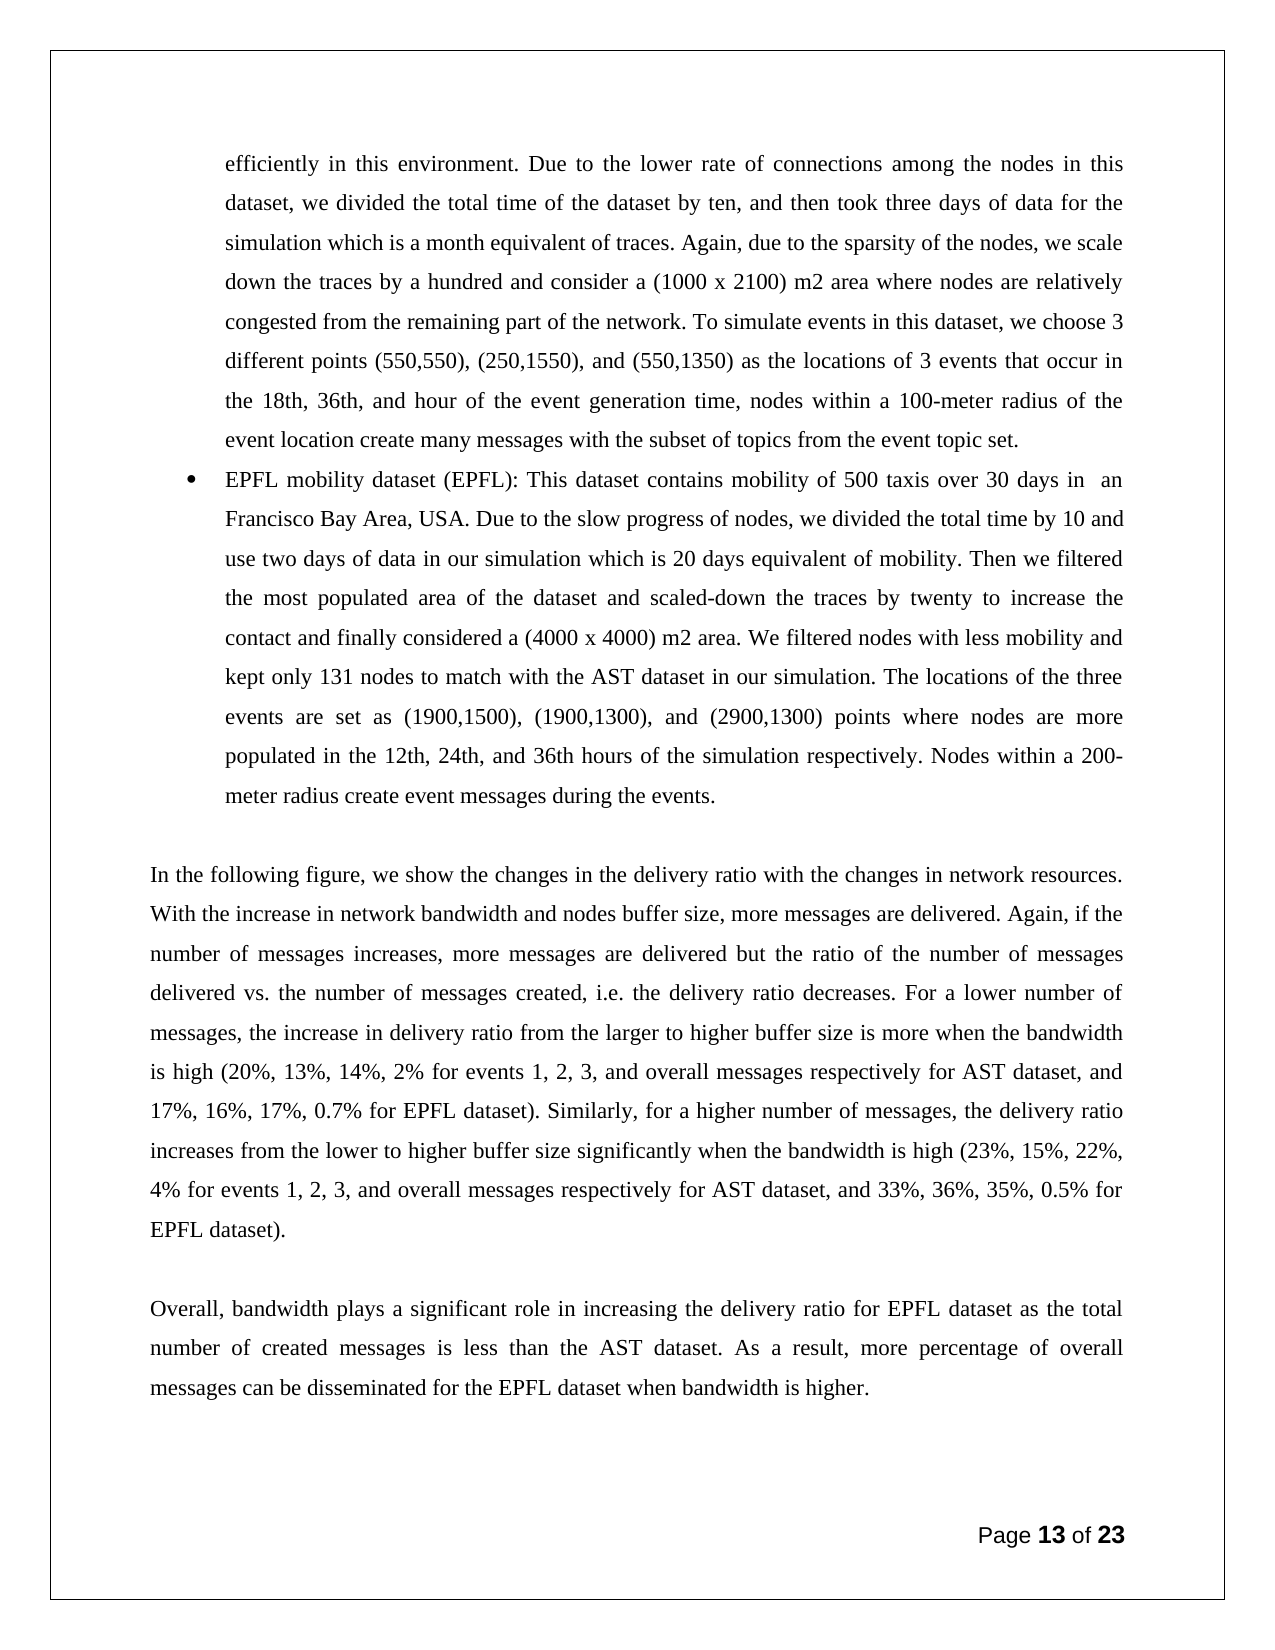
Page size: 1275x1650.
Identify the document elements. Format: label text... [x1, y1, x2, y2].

text Overall, bandwidth plays a significant role in increasing the delivery ratio for EPFL dataset as the total number of created messages is less than the AST dataset. As a result, more percentage of overall messages can be disseminated for the EPFL dataset when bandwidth is higher. [150, 1295, 1125, 1400]
list EPFL mobility dataset (EPFL): This dataset contains mobility of 500 taxis over 30 days in an Francisco Bay Area, USA. Due to the slow progress of nodes, we divided the total time by 10 and use two days of data in our simulation which is 20 days equivalent of mobility. Then we filtered the most populated area of the dataset and scaled-down the traces by twenty to increase the contact and finally considered a (4000 x 4000) m2 area. We filtered nodes with less mobility and kept only 131 nodes to match with the AST dataset in our simulation. The locations of the three events are set as (1900,1500), (1900,1300), and (2900,1300) points where nodes are more populated in the 12th, 24th, and 36th hours of the simulation respectively. Nodes within a 200-meter radius create event messages during the events. [187, 466, 1125, 808]
text In the following figure, we show the changes in the delivery ratio with the changes in network resources. With the increase in network bandwidth and nodes buffer size, more messages are delivered. Again, if the number of messages increases, more messages are delivered but the ratio of the number of messages delivered vs. the number of messages created, i.e. the delivery ratio decreases. For a lower number of messages, the increase in delivery ratio from the larger to higher buffer size is more when the bandwidth is high (20%, 13%, 14%, 2% for events 1, 2, 3, and overall messages respectively for AST dataset, and 17%, 16%, 17%, 0.7% for EPFL dataset). Similarly, for a higher number of messages, the delivery ratio increases from the lower to higher buffer size significantly when the bandwidth is high (23%, 15%, 22%, 4% for events 1, 2, 3, and overall messages respectively for AST dataset, and 33%, 36%, 35%, 0.5% for EPFL dataset). [150, 861, 1125, 1242]
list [187, 150, 1125, 453]
